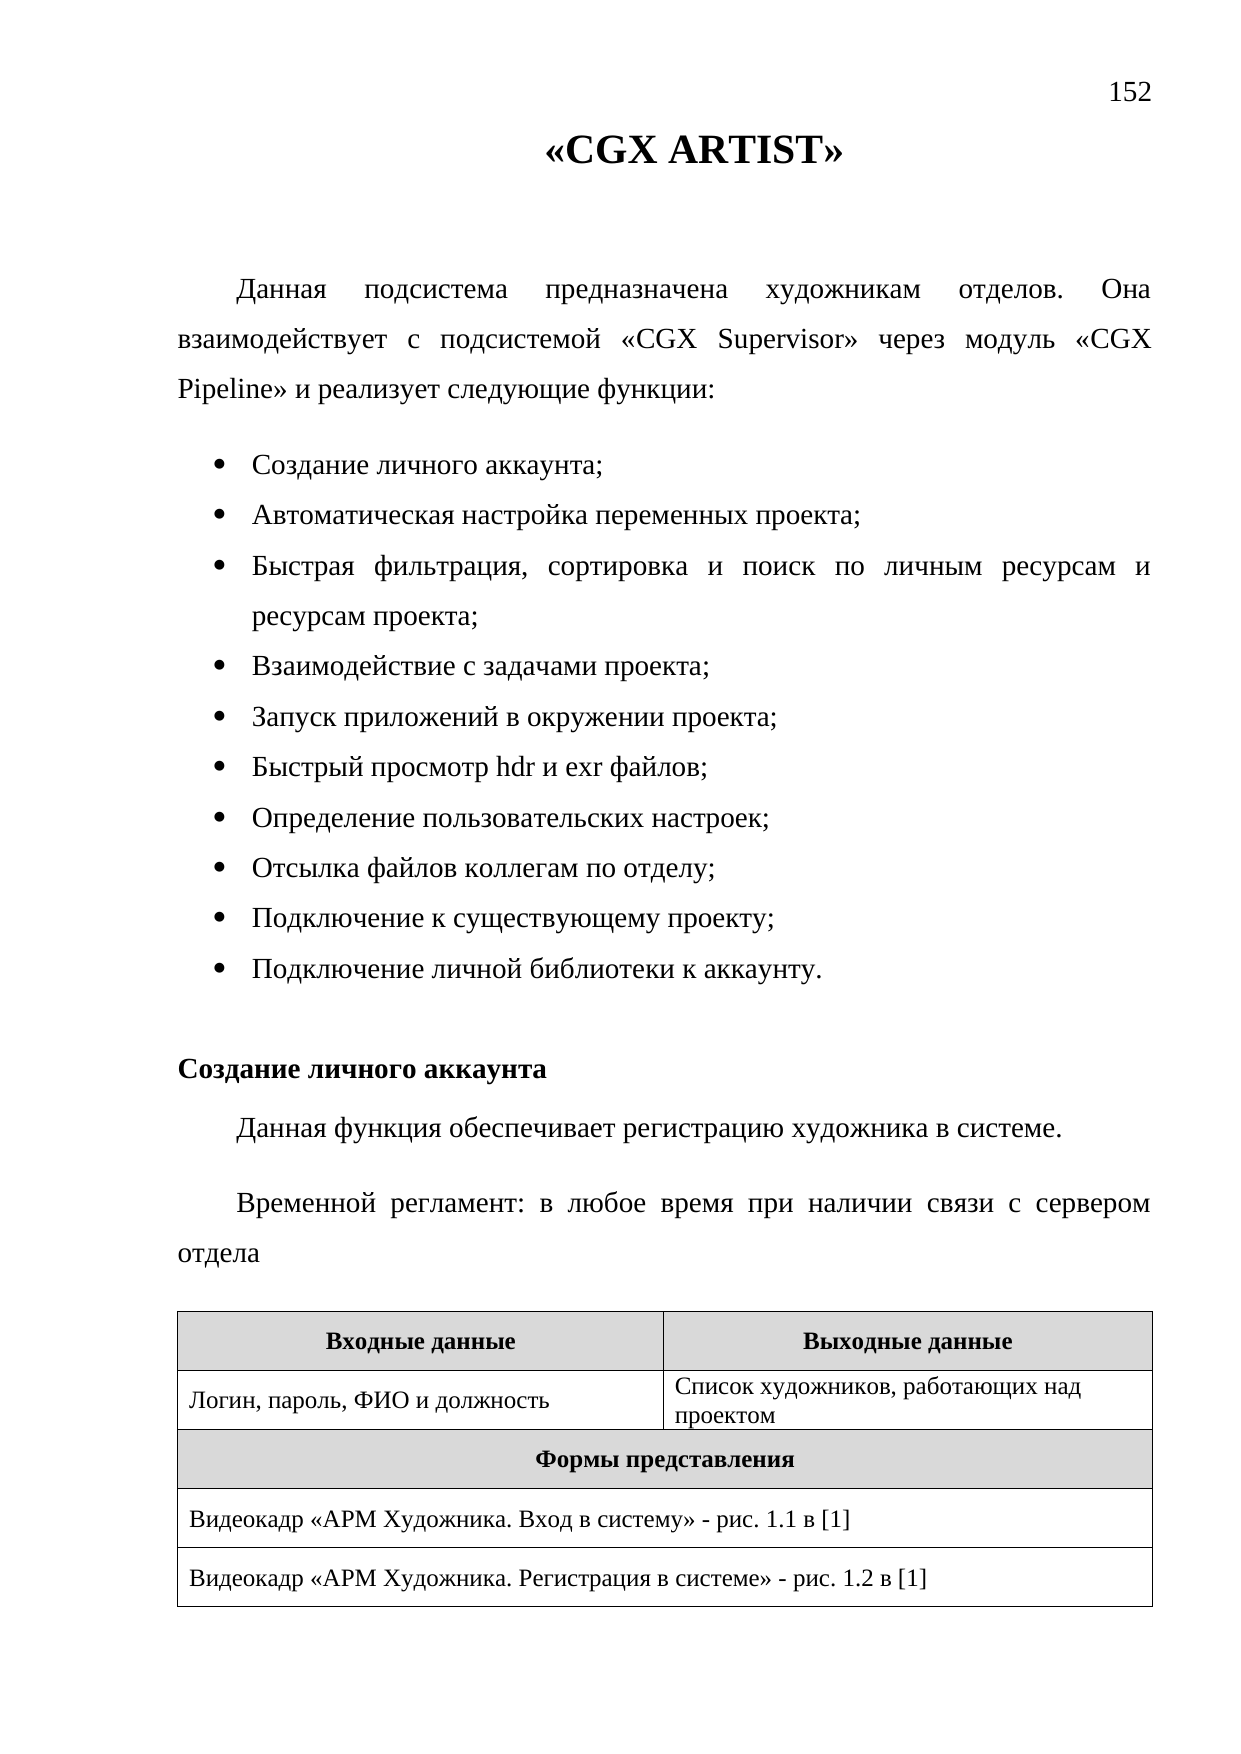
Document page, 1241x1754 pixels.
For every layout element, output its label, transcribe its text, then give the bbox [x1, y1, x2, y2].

text Данная функция обеспечивает регистрацию художника в системе. [177, 1110, 1152, 1143]
list Запуск приложений в окружении проекта; [214, 699, 1152, 732]
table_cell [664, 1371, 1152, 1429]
list Подключение личной библиотеки к аккаунту. [214, 951, 1152, 984]
list Автоматическая настройка переменных проекта; [214, 497, 1152, 531]
list Создание личного аккаунта; [214, 447, 1152, 481]
text «CGX Artist» [177, 124, 1152, 172]
text Временной регламент: в любое время при наличии связи с сервером отдела [177, 1185, 1152, 1269]
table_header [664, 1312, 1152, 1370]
list Взаимодействие с задачами проекта; [214, 648, 1152, 682]
text Данная подсистема предназначена художникам отделов. Она взаимодействует с подсистемой «CGX Supervisor» через модуль «CGX Pipeline» и реализует следующие функции: [177, 271, 1152, 405]
list Быстрый просмотр hdr и exr файлов; [214, 749, 1152, 783]
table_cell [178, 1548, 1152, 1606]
list Подключение к существующему проекту; [214, 901, 1152, 934]
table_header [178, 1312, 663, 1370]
list Определение пользовательских настроек; [214, 800, 1152, 833]
list Отсылка файлов коллегам по отделу; [214, 850, 1152, 884]
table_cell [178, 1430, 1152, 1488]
subtitle Создание личного аккаунта [177, 1051, 1152, 1085]
list Быстрая фильтрация, сортировка и поиск по личным ресурсам и ресурсам проекта; [214, 548, 1152, 632]
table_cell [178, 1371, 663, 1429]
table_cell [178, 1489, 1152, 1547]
